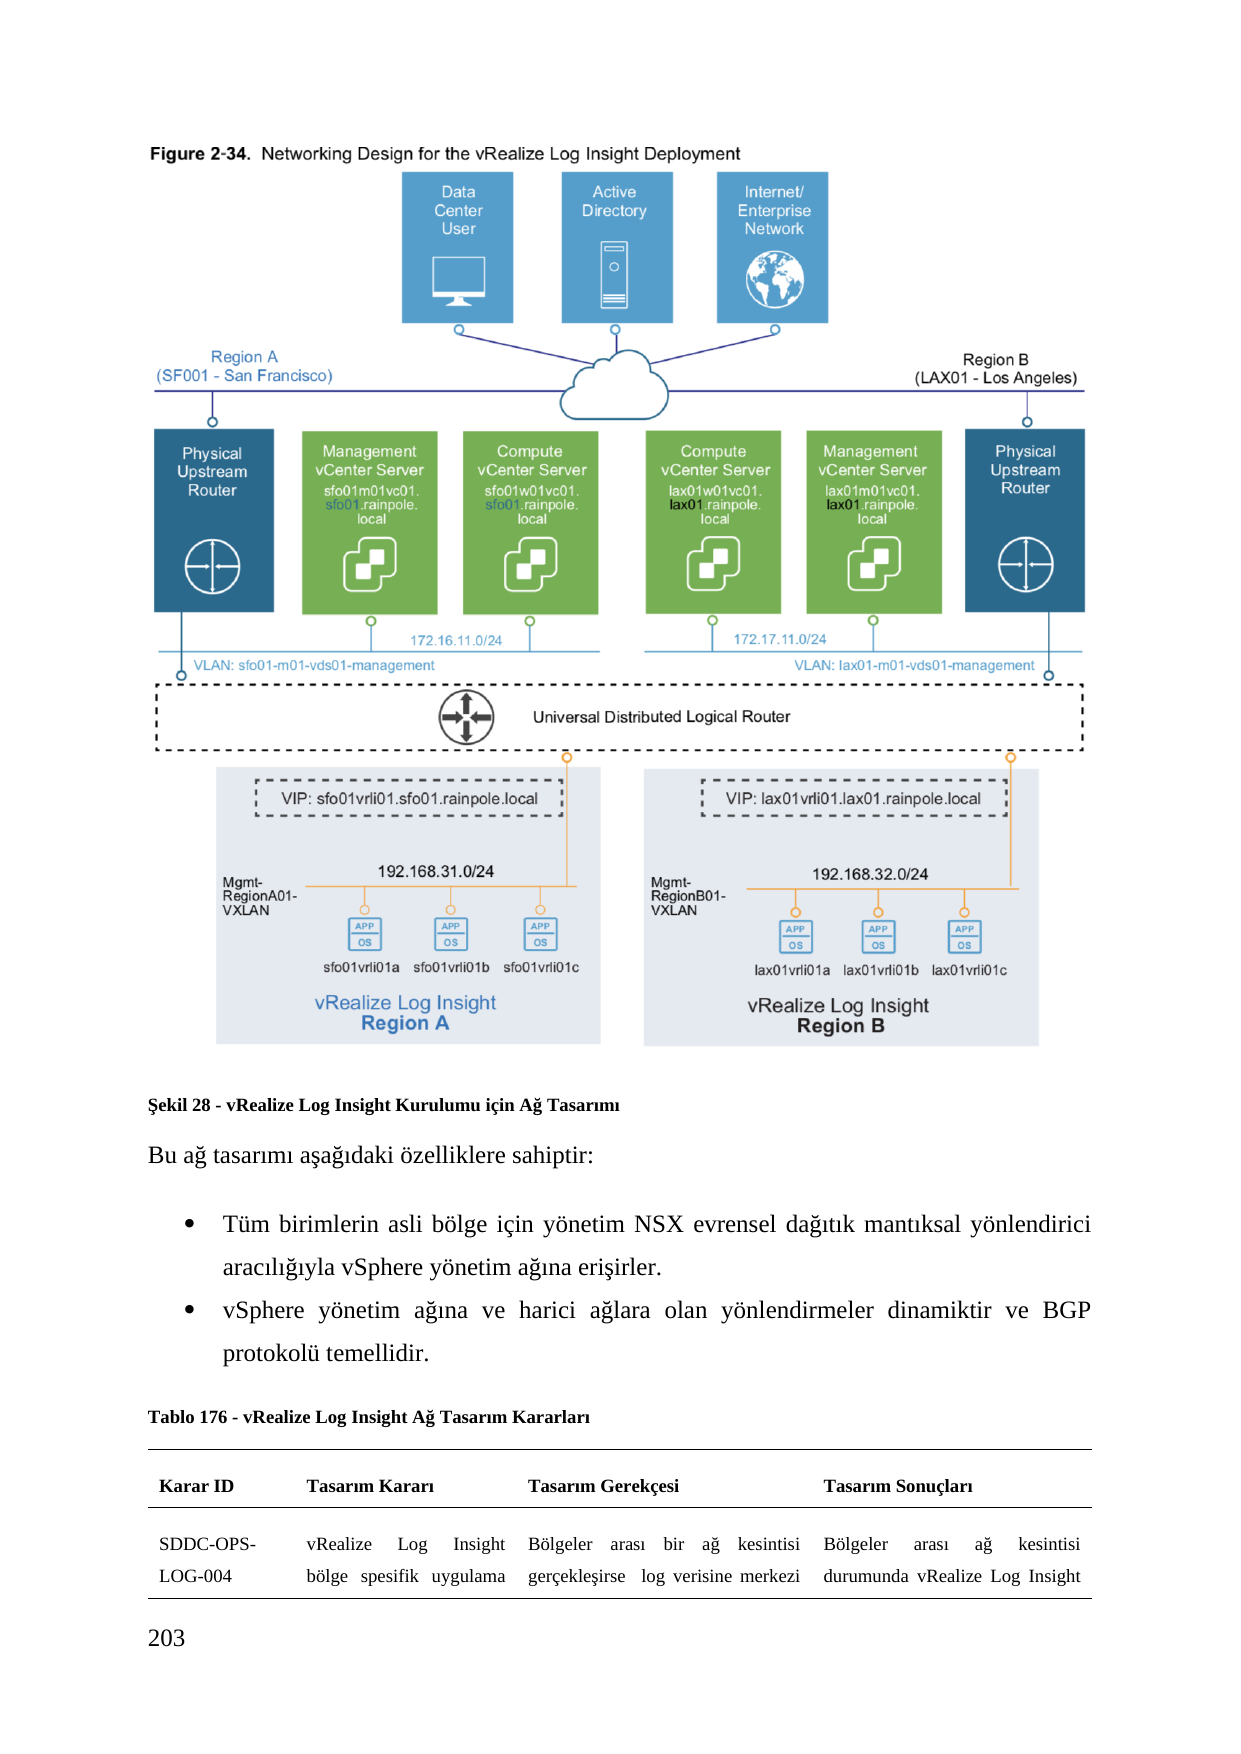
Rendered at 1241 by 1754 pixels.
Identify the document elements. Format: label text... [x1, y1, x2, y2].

text Bu ağ tasarımı aşağıdaki özelliklere sahiptir: [148, 1141, 1093, 1169]
text Tablo 176 - vRealize Log Insight Ağ Tasarım Kararları [148, 1406, 1093, 1428]
list Tüm birimlerin asli bölge için yönetim NSX evrensel dağıtık mantıksal yönlendirici aracılığıyla vSphere yönetim ağına erişirler. [185, 1209, 1093, 1281]
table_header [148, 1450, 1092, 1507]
text Şekil 28 - vRealize Log Insight Kurulumu için Ağ Tasarımı [148, 1094, 1093, 1116]
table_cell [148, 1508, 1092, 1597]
picture [147, 147, 1092, 1055]
list vSphere yönetim ağına ve harici ağlara olan yönlendirmeler dinamiktir ve BGP protokolü temellidir. [185, 1295, 1093, 1367]
